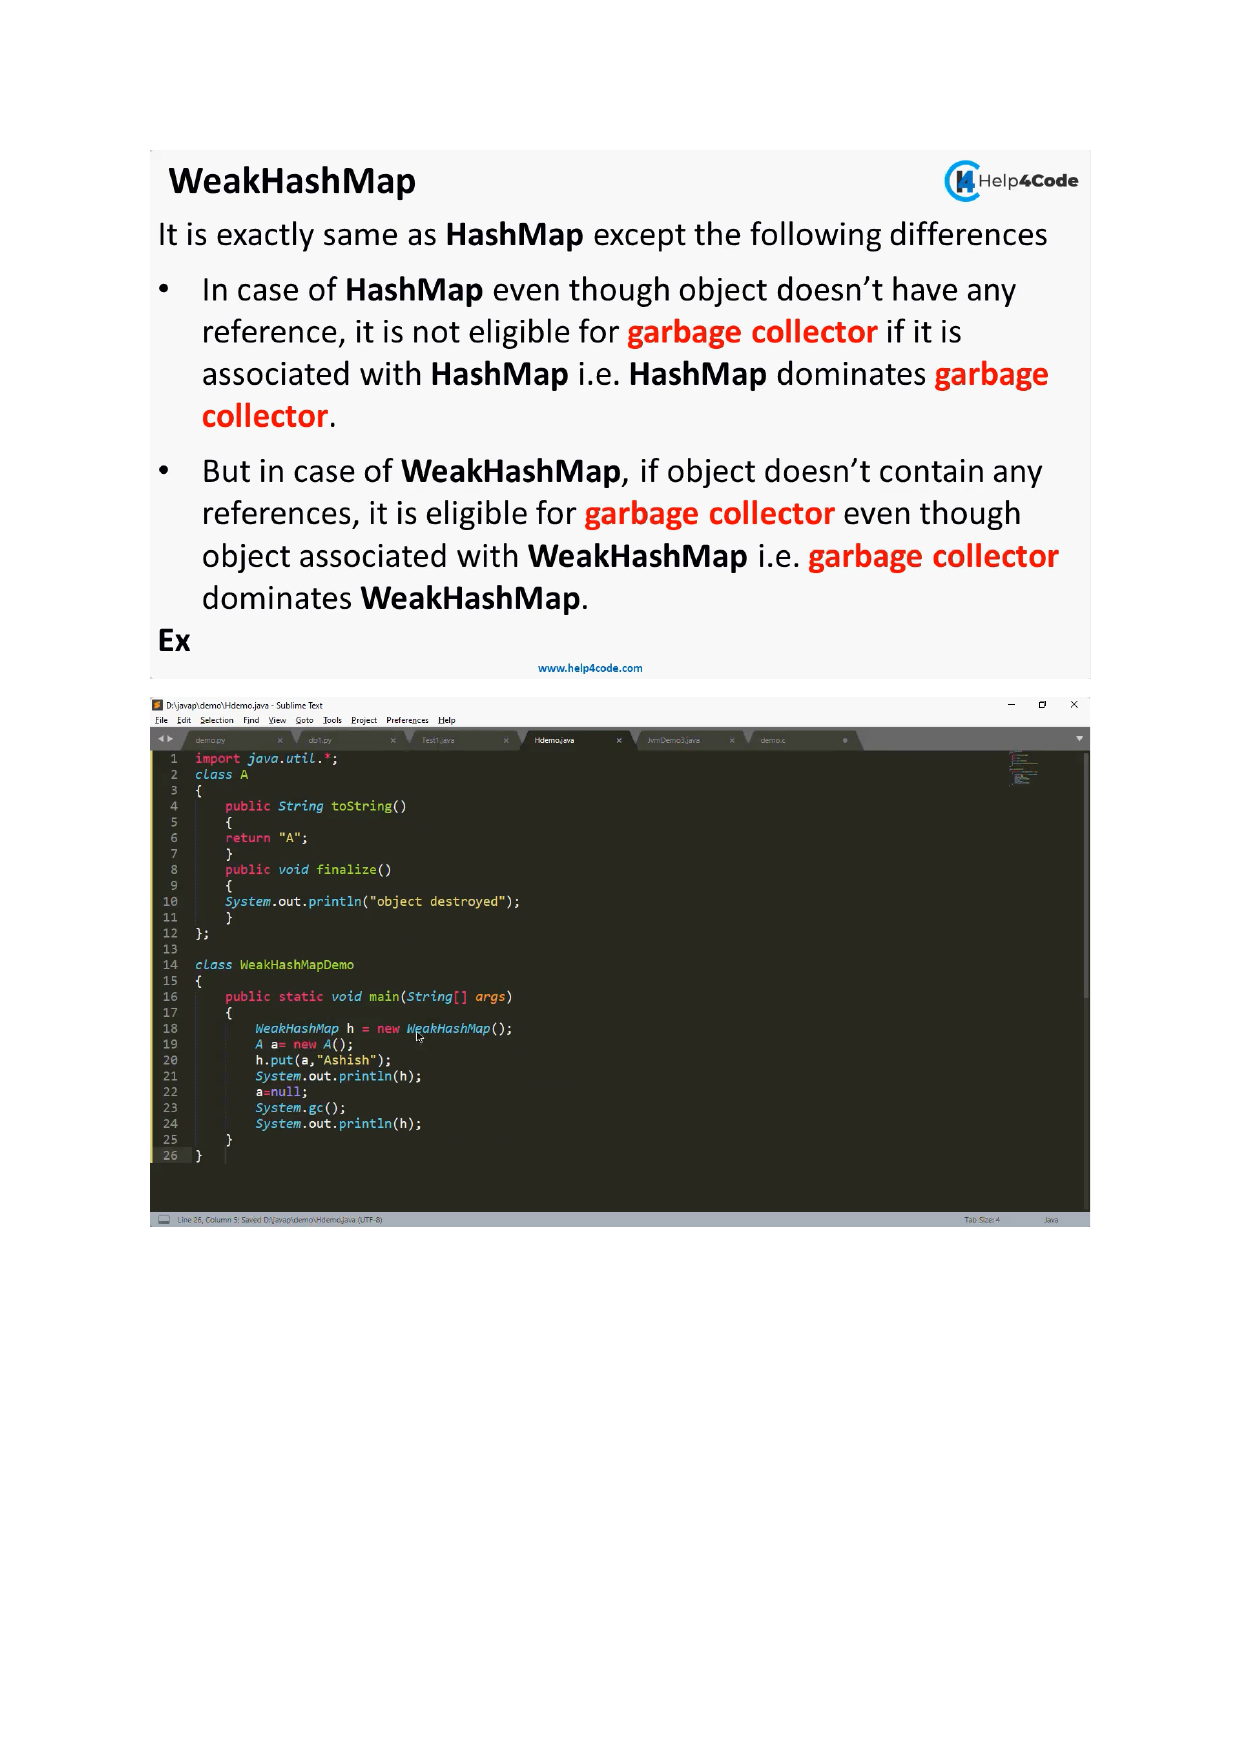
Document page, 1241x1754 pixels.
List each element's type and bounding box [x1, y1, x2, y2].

picture [150, 697, 1091, 1227]
picture [150, 150, 1091, 679]
